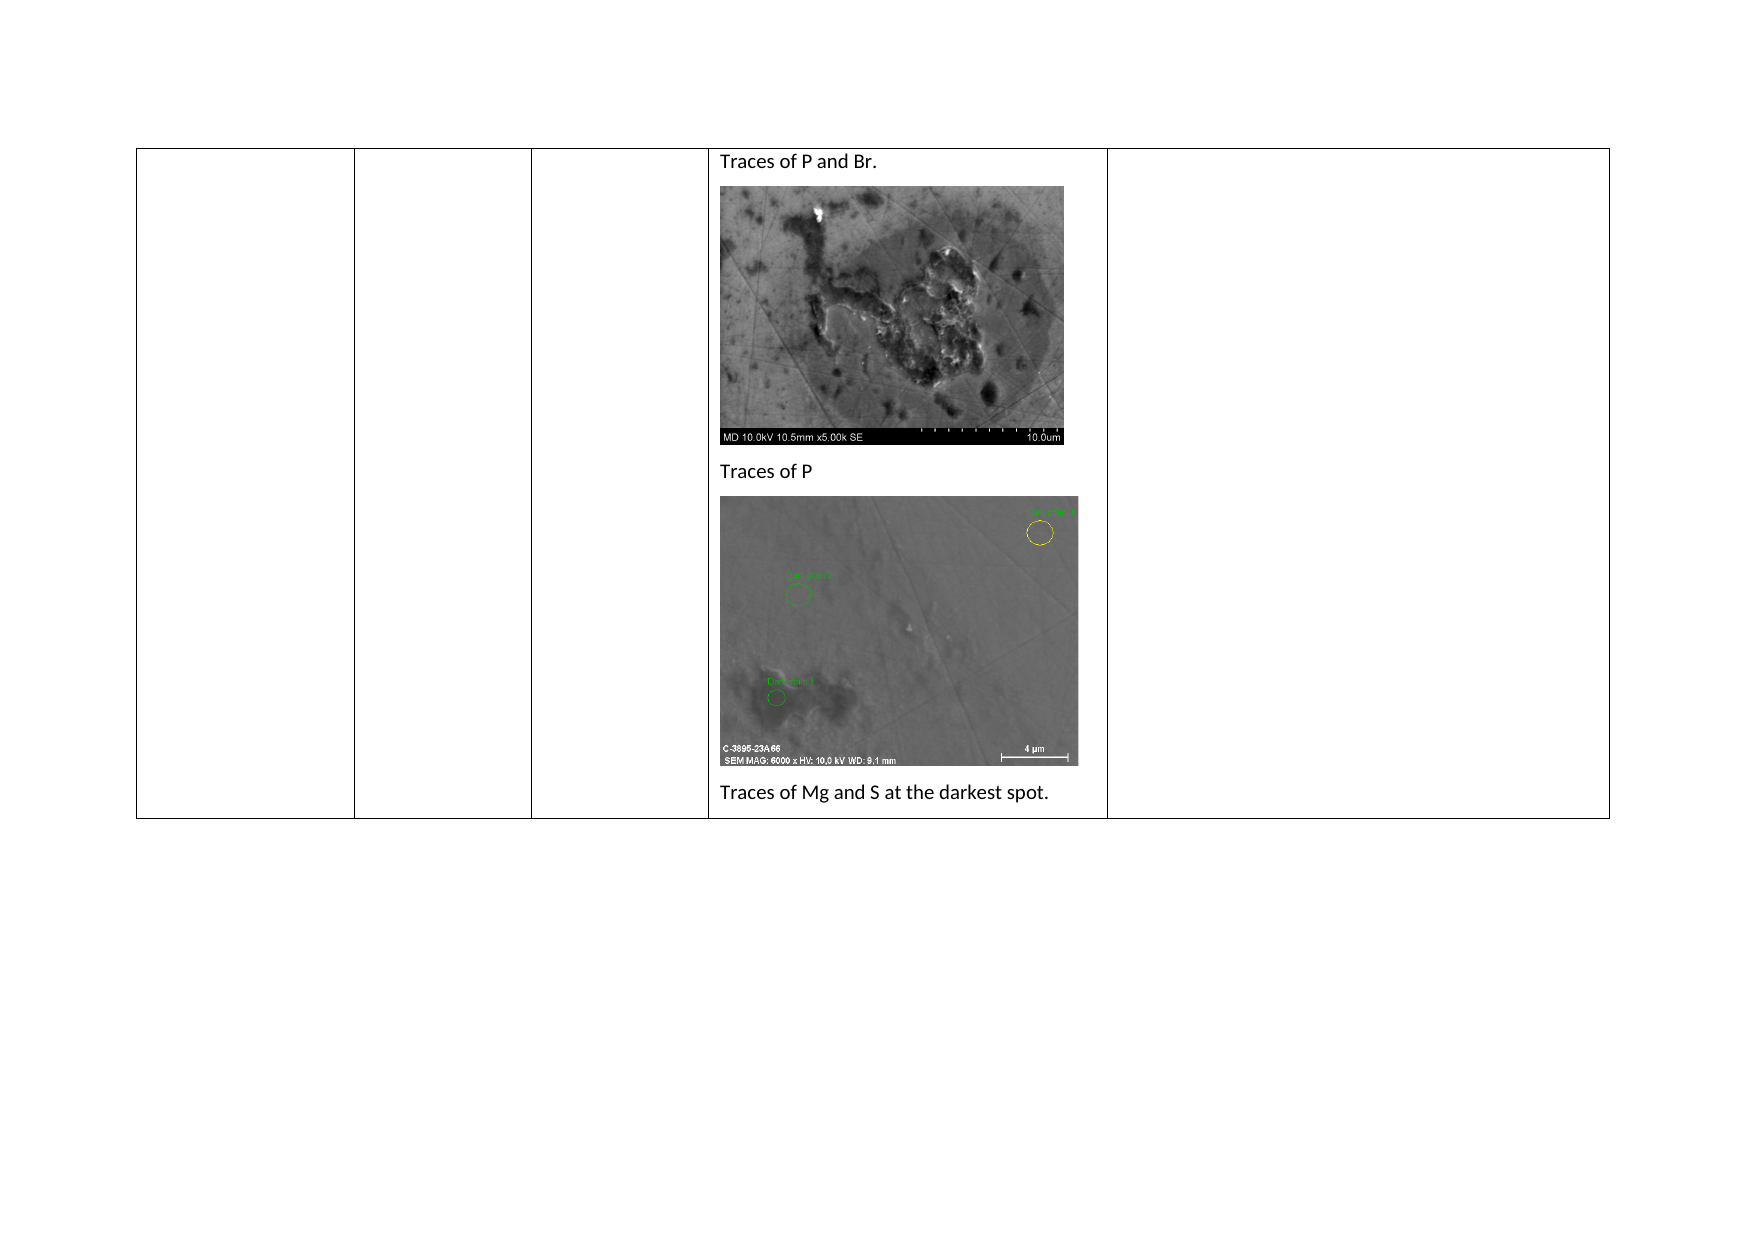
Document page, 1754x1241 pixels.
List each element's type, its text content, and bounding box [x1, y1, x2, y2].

table_cell Traces of P and Br. Traces of P Traces of Mg and S at the darkest spot. [709, 149, 1107, 818]
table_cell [1108, 149, 1609, 818]
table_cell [355, 149, 531, 818]
table_cell [532, 149, 708, 818]
picture [720, 496, 1079, 766]
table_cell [137, 149, 354, 818]
picture [720, 186, 1064, 445]
